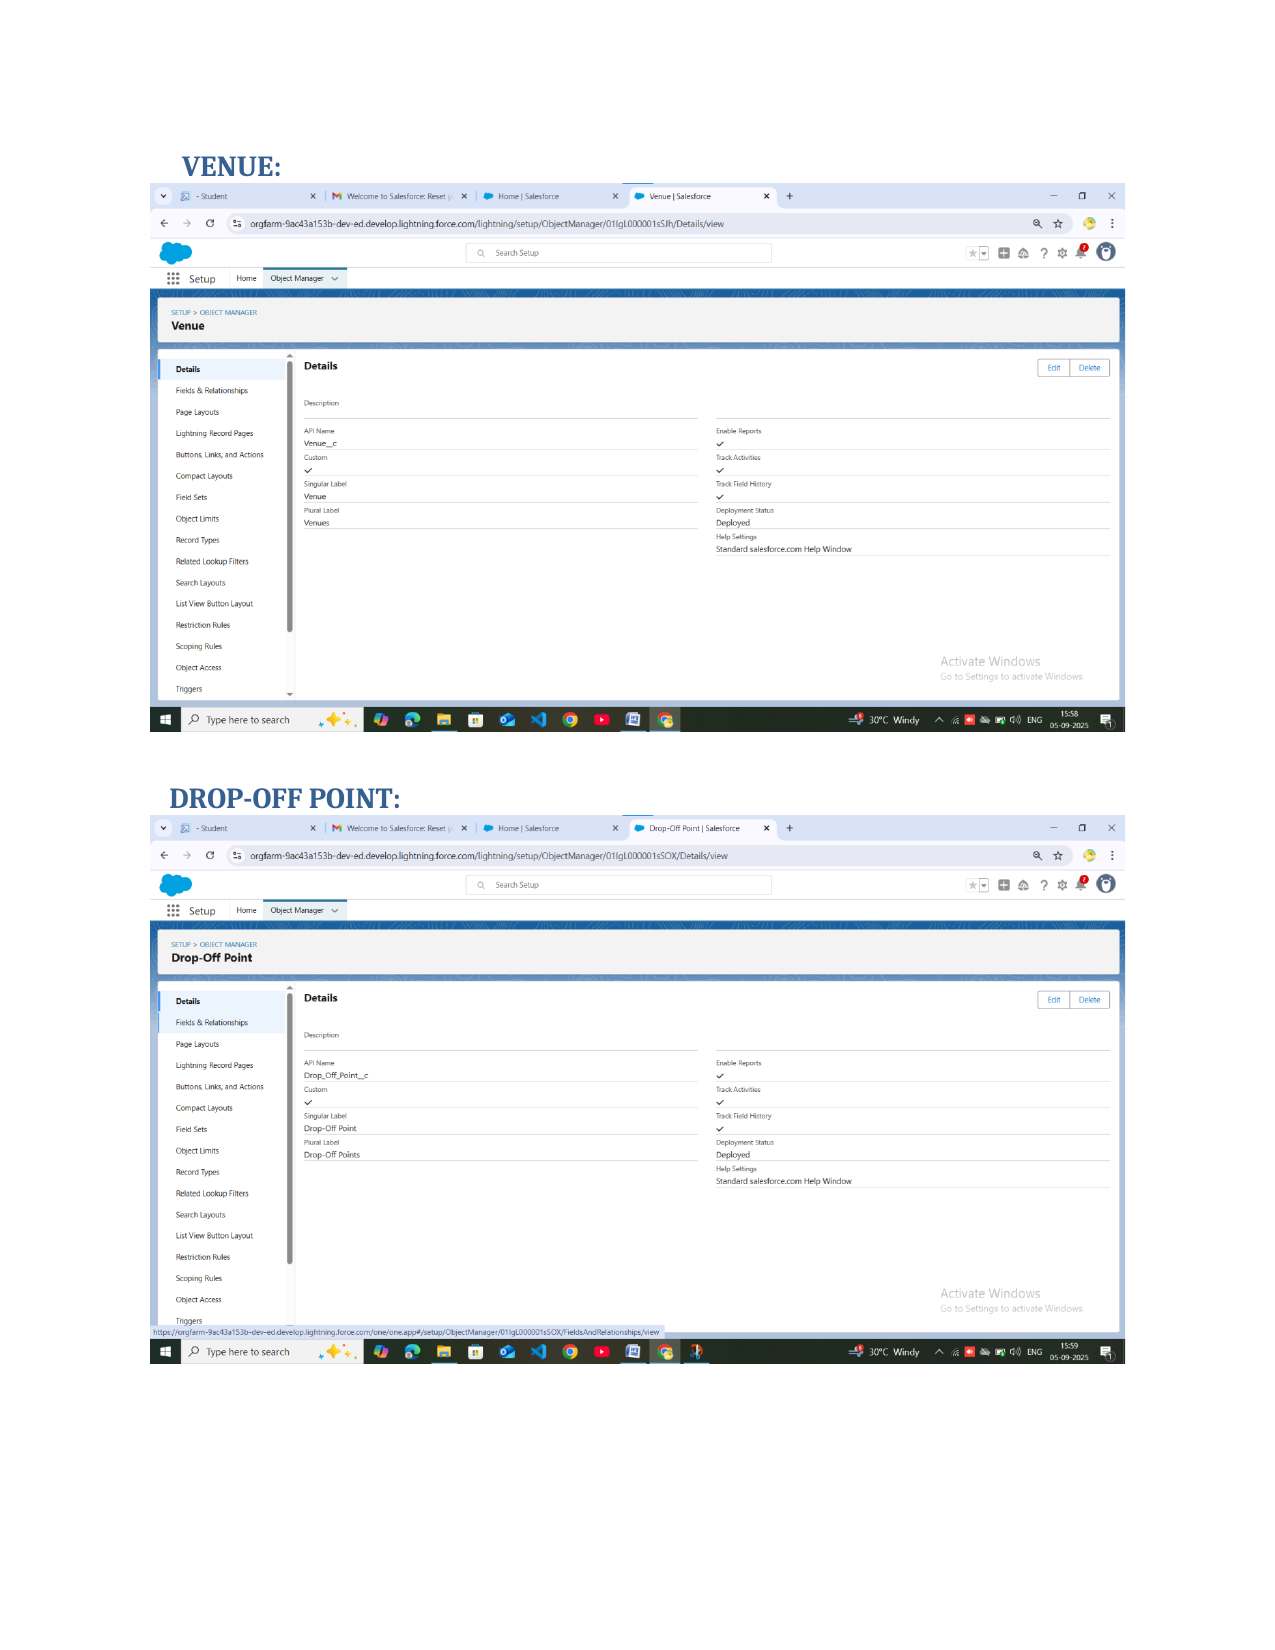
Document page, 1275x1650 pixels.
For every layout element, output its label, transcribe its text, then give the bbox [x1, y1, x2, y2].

picture [150, 183, 1125, 732]
subtitle VENUE: [150, 150, 1125, 183]
subtitle DROP-OFF POINT: [150, 782, 1125, 815]
picture [150, 815, 1125, 1364]
